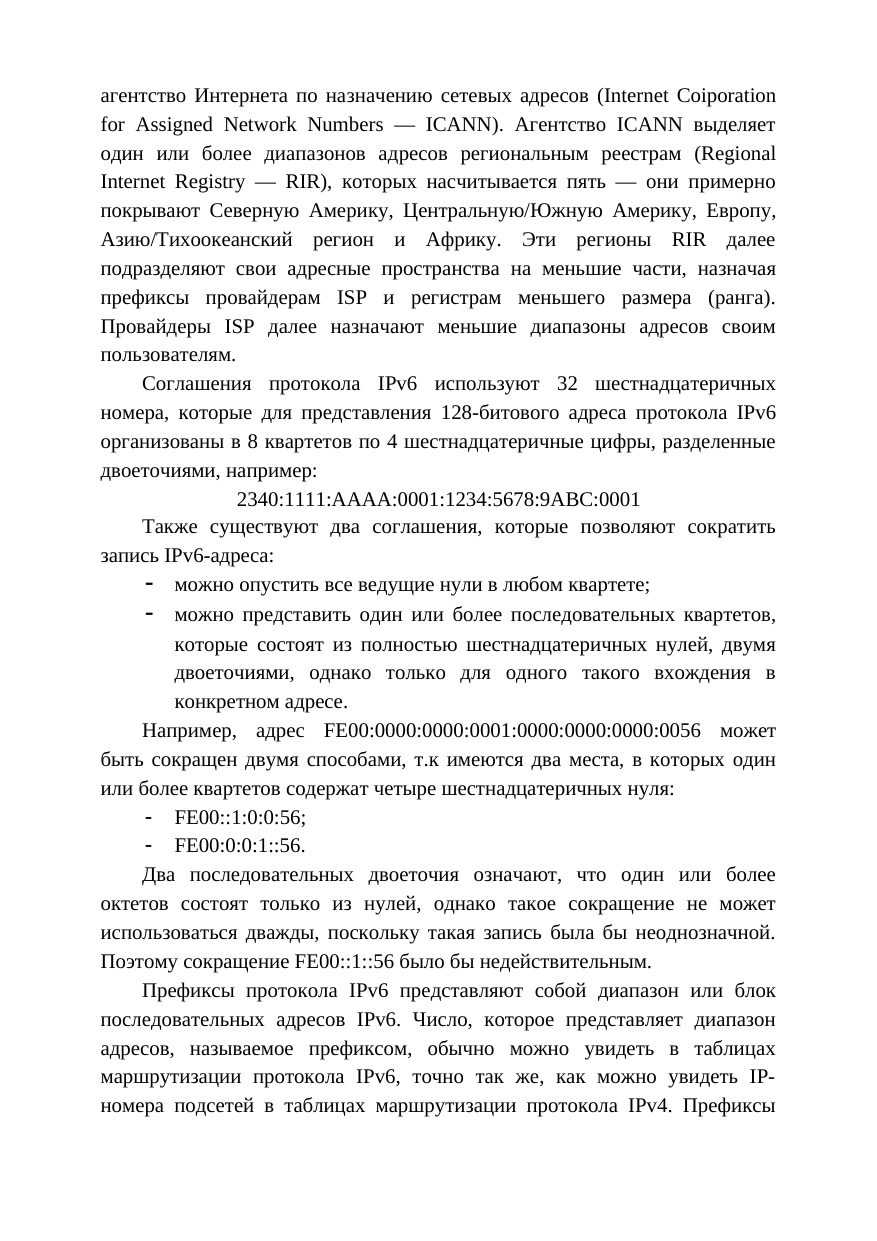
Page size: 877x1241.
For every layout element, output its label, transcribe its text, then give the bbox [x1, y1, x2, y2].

text Также существуют два соглашения, которые позволяют сократить запись IPv6-адреса: [100, 514, 777, 567]
text Например, адрес FE00:0000:0000:0001:0000:0000:0000:0056 может быть сокращен двумя способами, т.к имеются два места, в которых один или более квартетов содержат четыре шестнадцатеричных нуля: [100, 718, 777, 800]
text можно опустить все ведущие нули в любом квартете; [145, 572, 777, 597]
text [100, 83, 777, 366]
text FE00::1:0:0:56; [145, 804, 777, 829]
text 2340:1111:АААА:0001:1234:5678:9АВС:0001 [100, 487, 777, 511]
text Два последовательных двоеточия означают, что один или более октетов состоят только из нулей, однако такое сокращение не может использоваться дважды, поскольку такая запись была бы неоднозначной. Поэтому сокращение FE00::1::56 было бы недействительным. [100, 862, 777, 973]
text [100, 978, 777, 1117]
text можно представить один или более последовательных квартетов, которые состоят из полностью шестнадцатеричных нулей, двумя двоеточиями, однако только для одного такого вхождения в конкретном адресе. [145, 602, 777, 713]
text Соглашения протокола IPv6 используют 32 шестнадцатеричных номера, которые для представления 128-битового адреса протокола IPv6 организованы в 8 квартетов по 4 шестнадцатеричные цифры, разделенные двоеточиями, например: [100, 371, 777, 482]
text FE00:0:0:1::56. [145, 833, 777, 857]
